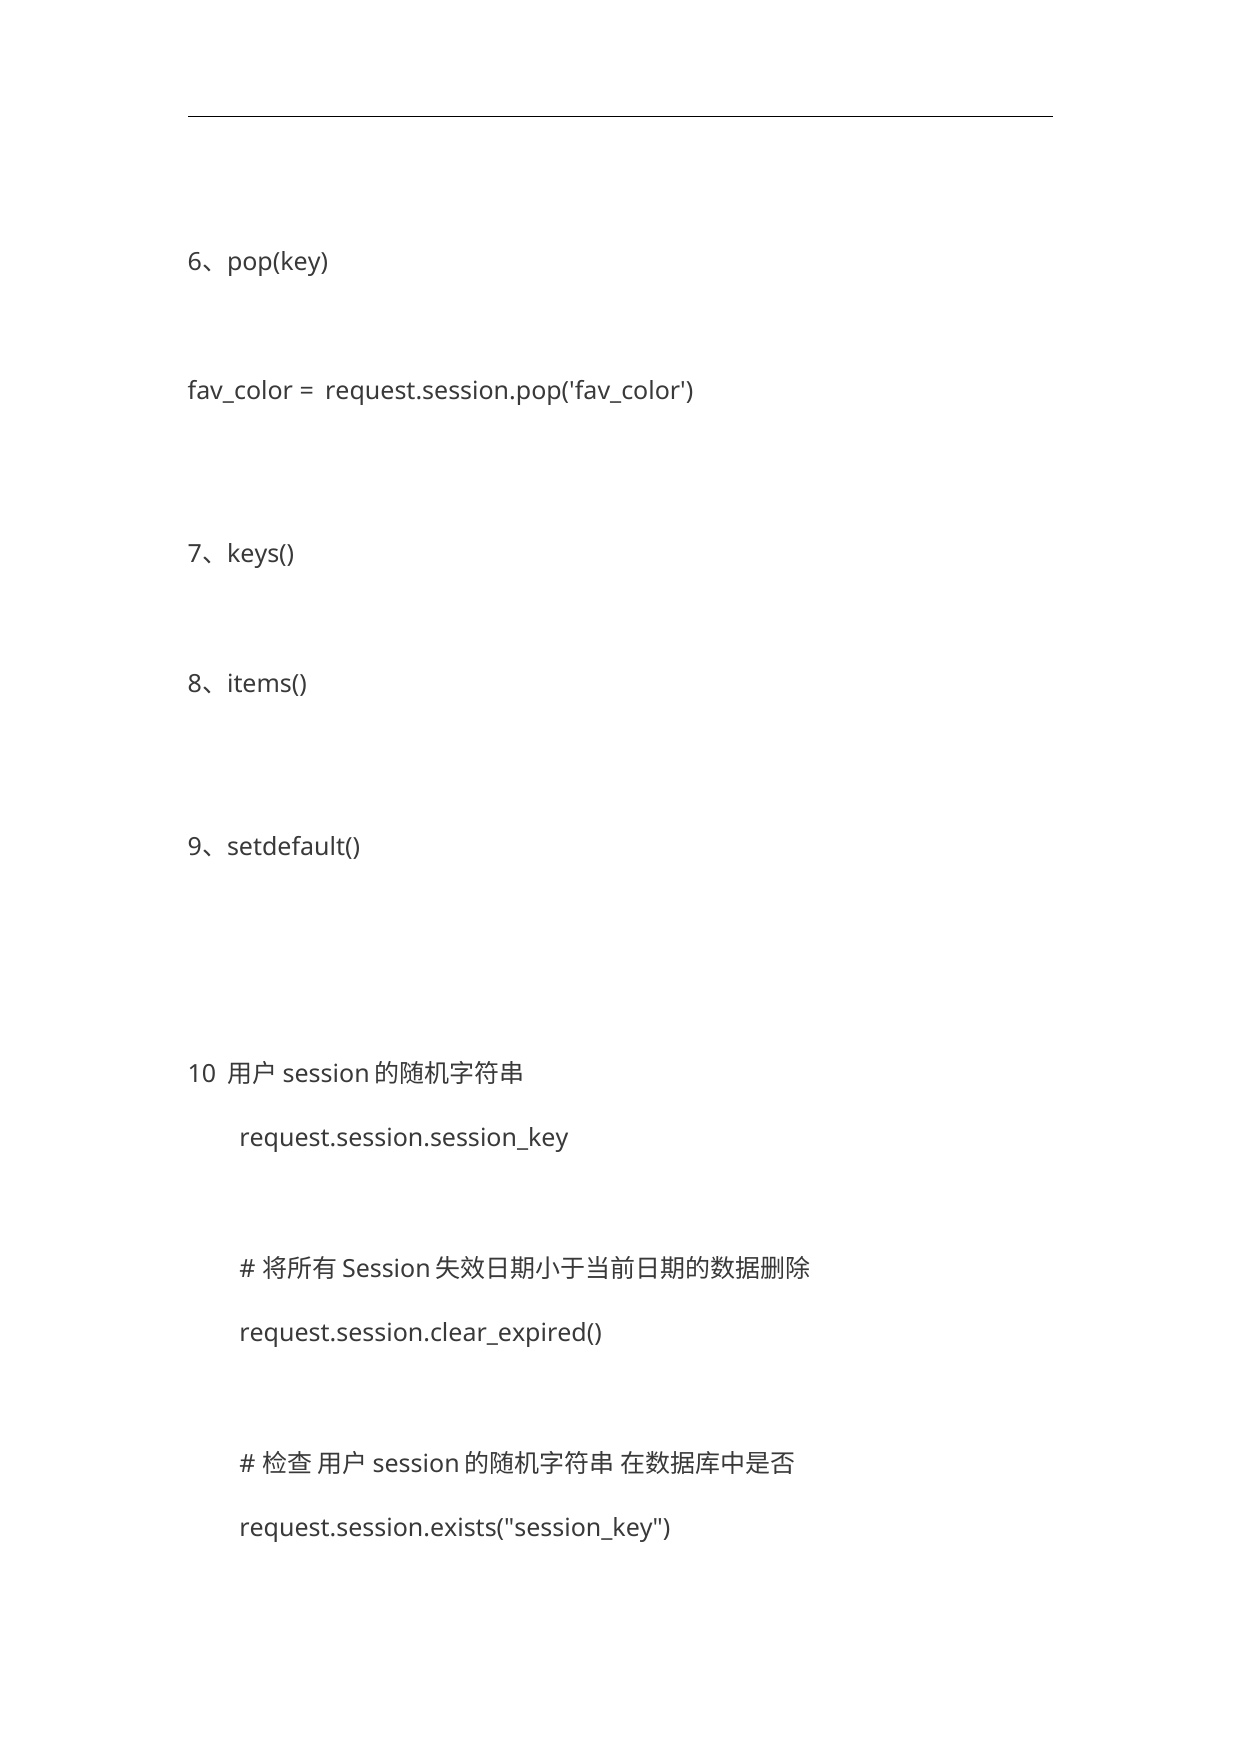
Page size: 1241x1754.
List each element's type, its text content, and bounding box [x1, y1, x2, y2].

text # 检查 用户session的随机字符串 在数据库中是否 [187, 1429, 1053, 1494]
text request.session.exists("session_key") [187, 1494, 1053, 1559]
text 9、setdefault() [187, 812, 1053, 877]
text request.session.session_key [187, 1104, 1053, 1169]
text 6、pop(key) [187, 227, 1053, 292]
text 8、items() [187, 649, 1053, 714]
text fav_color = request.session.pop('fav_color') [187, 357, 1053, 422]
text # 将所有Session失效日期小于当前日期的数据删除 [187, 1234, 1053, 1299]
text request.session.clear_expired() [187, 1299, 1053, 1364]
text 10 用户session的随机字符串 [187, 1039, 1053, 1104]
text 7、keys() [187, 519, 1053, 584]
